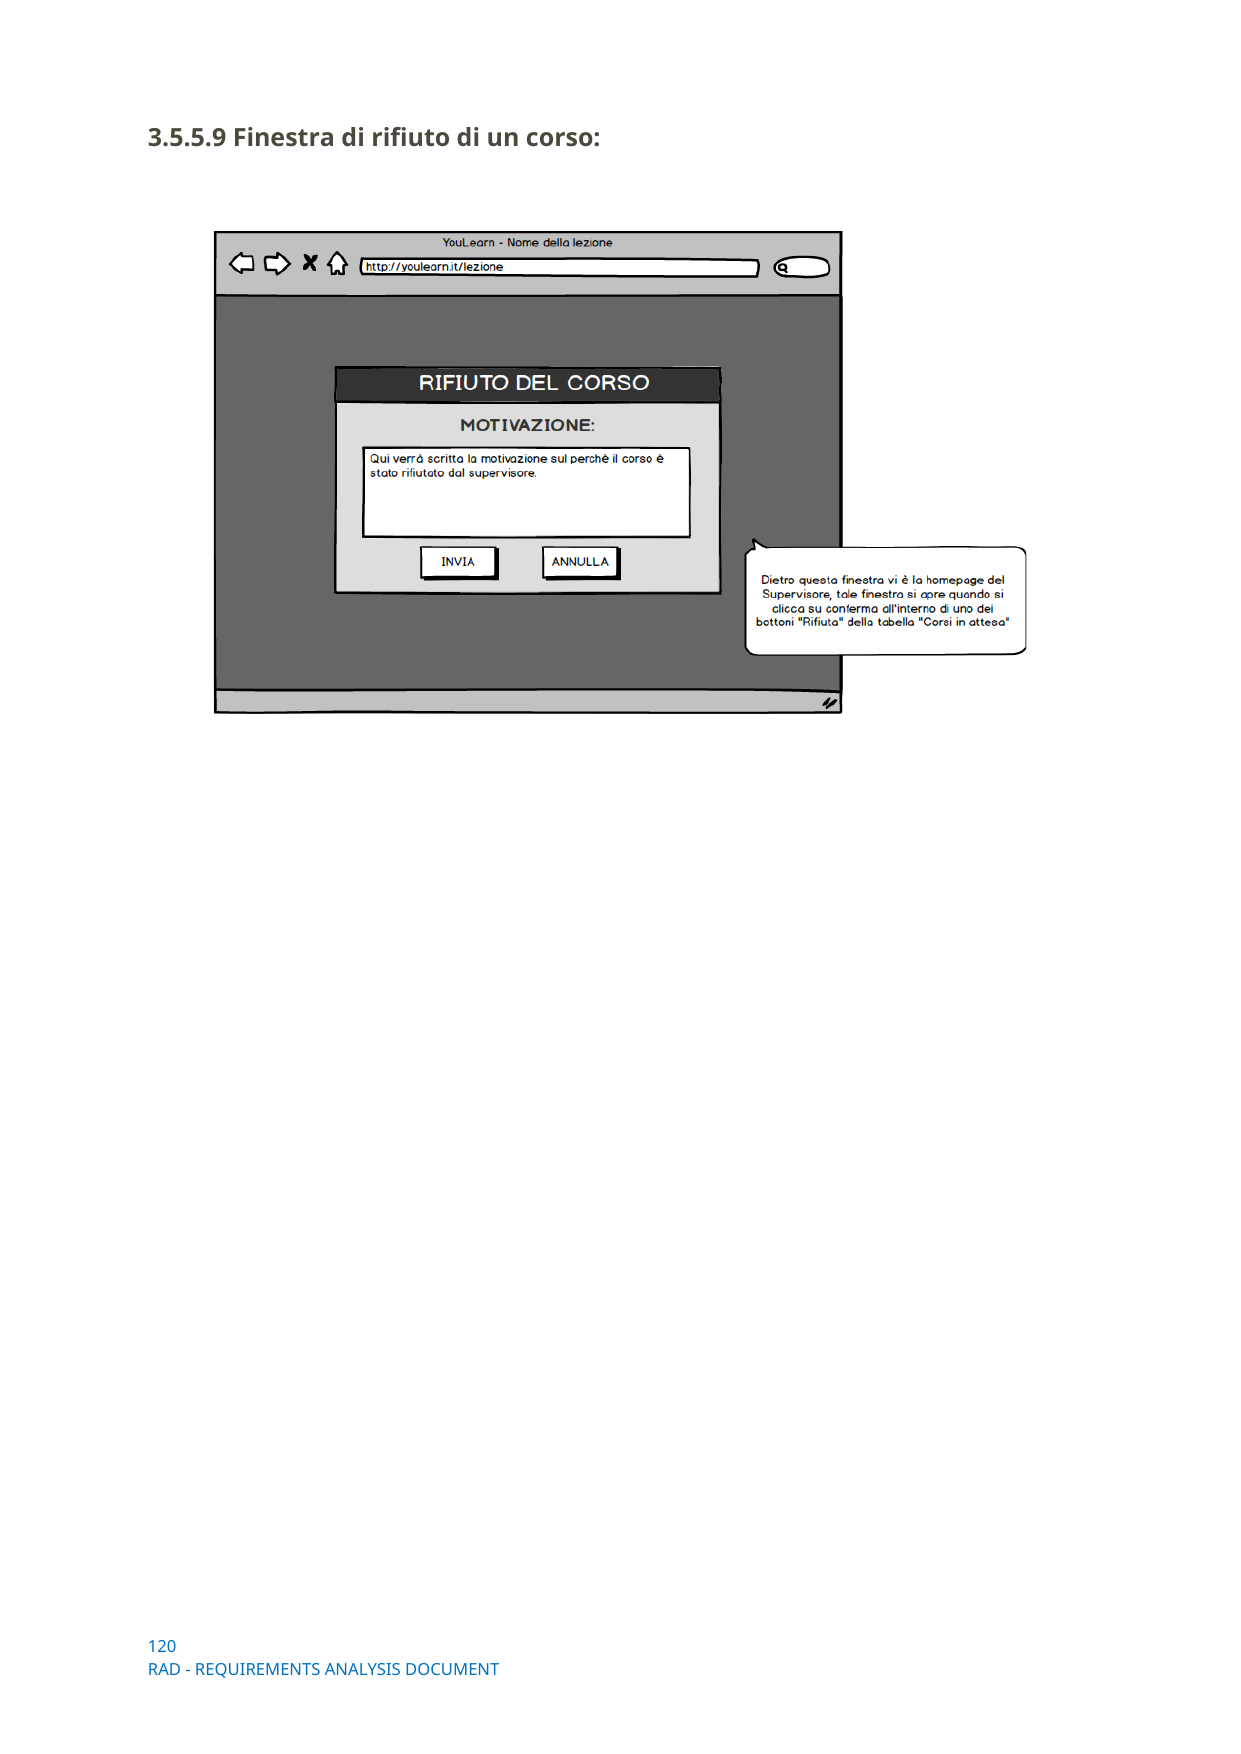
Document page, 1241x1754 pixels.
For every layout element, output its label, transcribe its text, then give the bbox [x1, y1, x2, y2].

subtitle 3.5.5.9 Finestra di rifiuto di un corso: [148, 119, 1092, 154]
picture [213, 231, 1027, 714]
